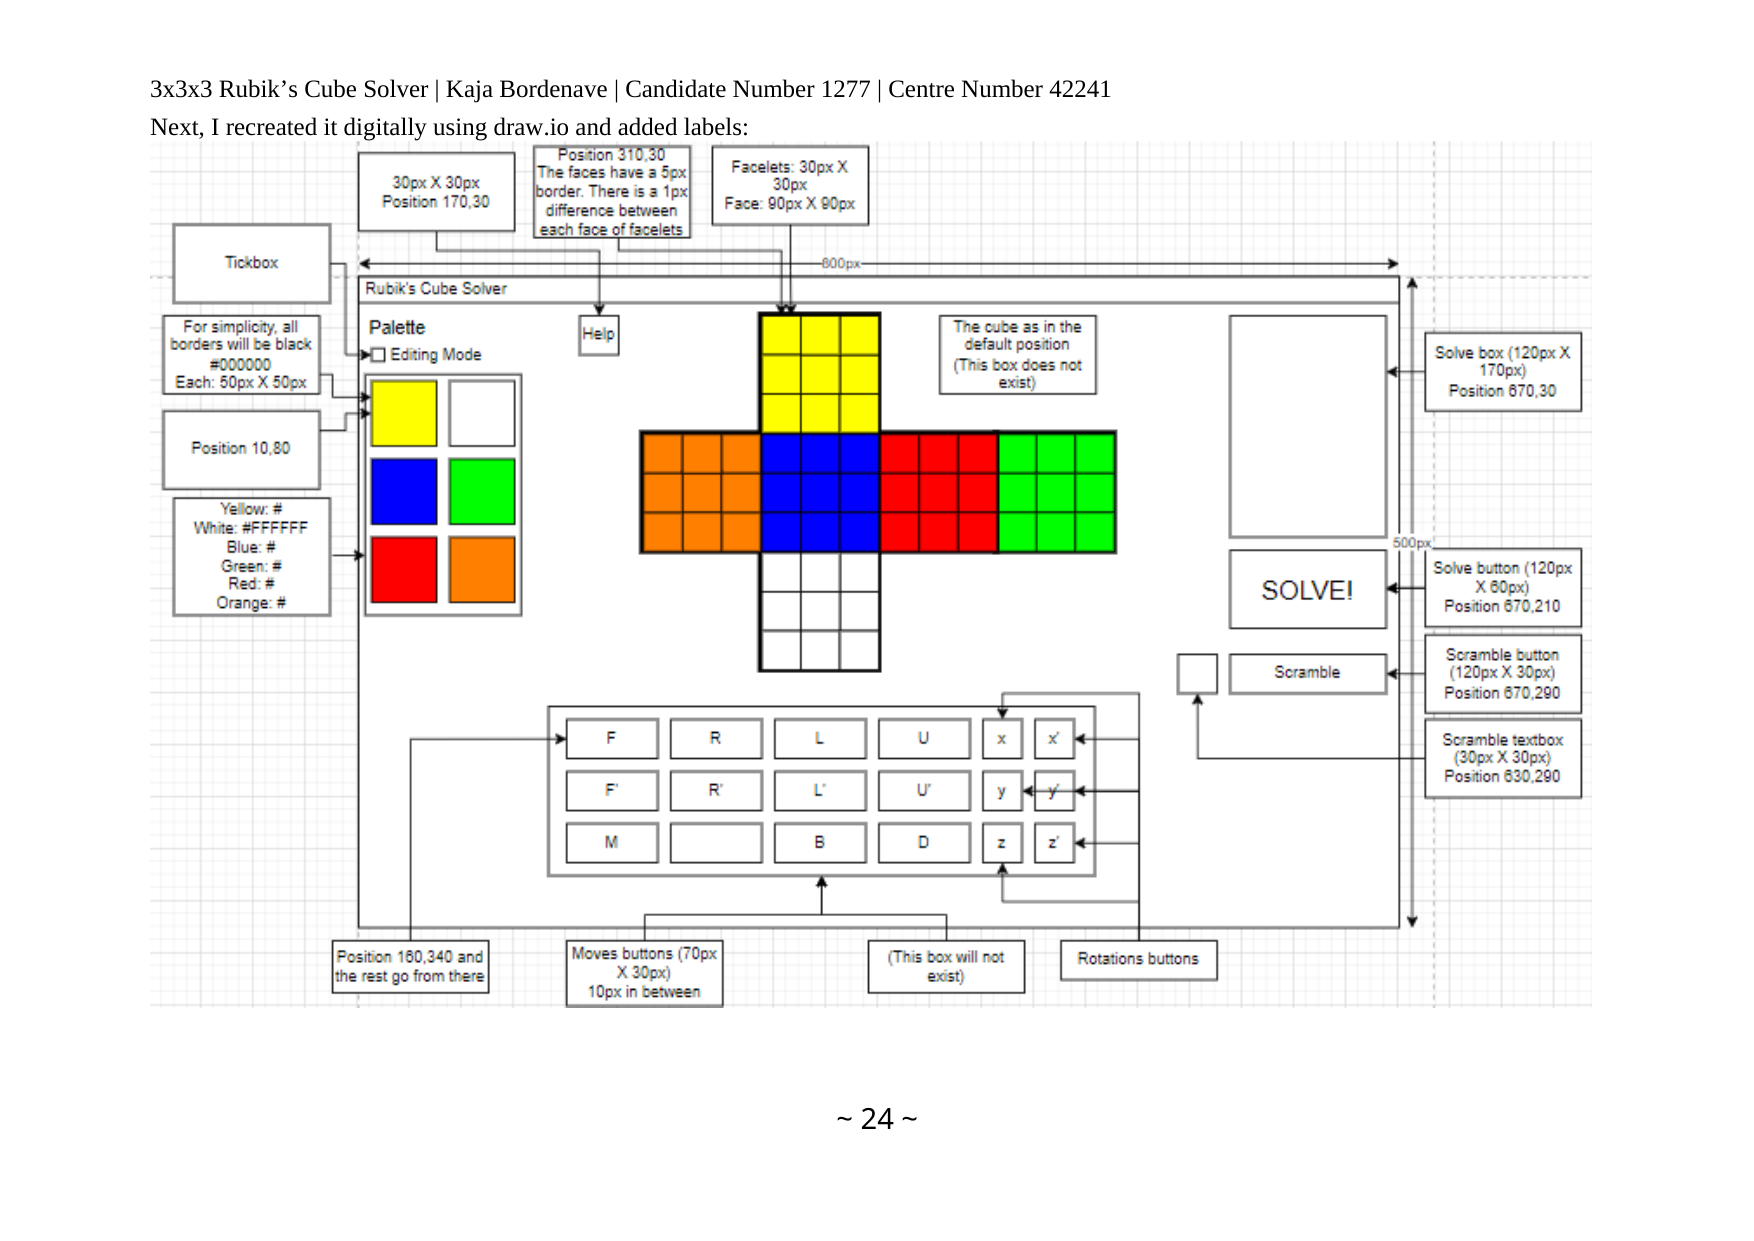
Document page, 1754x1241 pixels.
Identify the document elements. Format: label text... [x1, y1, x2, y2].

picture [150, 141, 1593, 1008]
